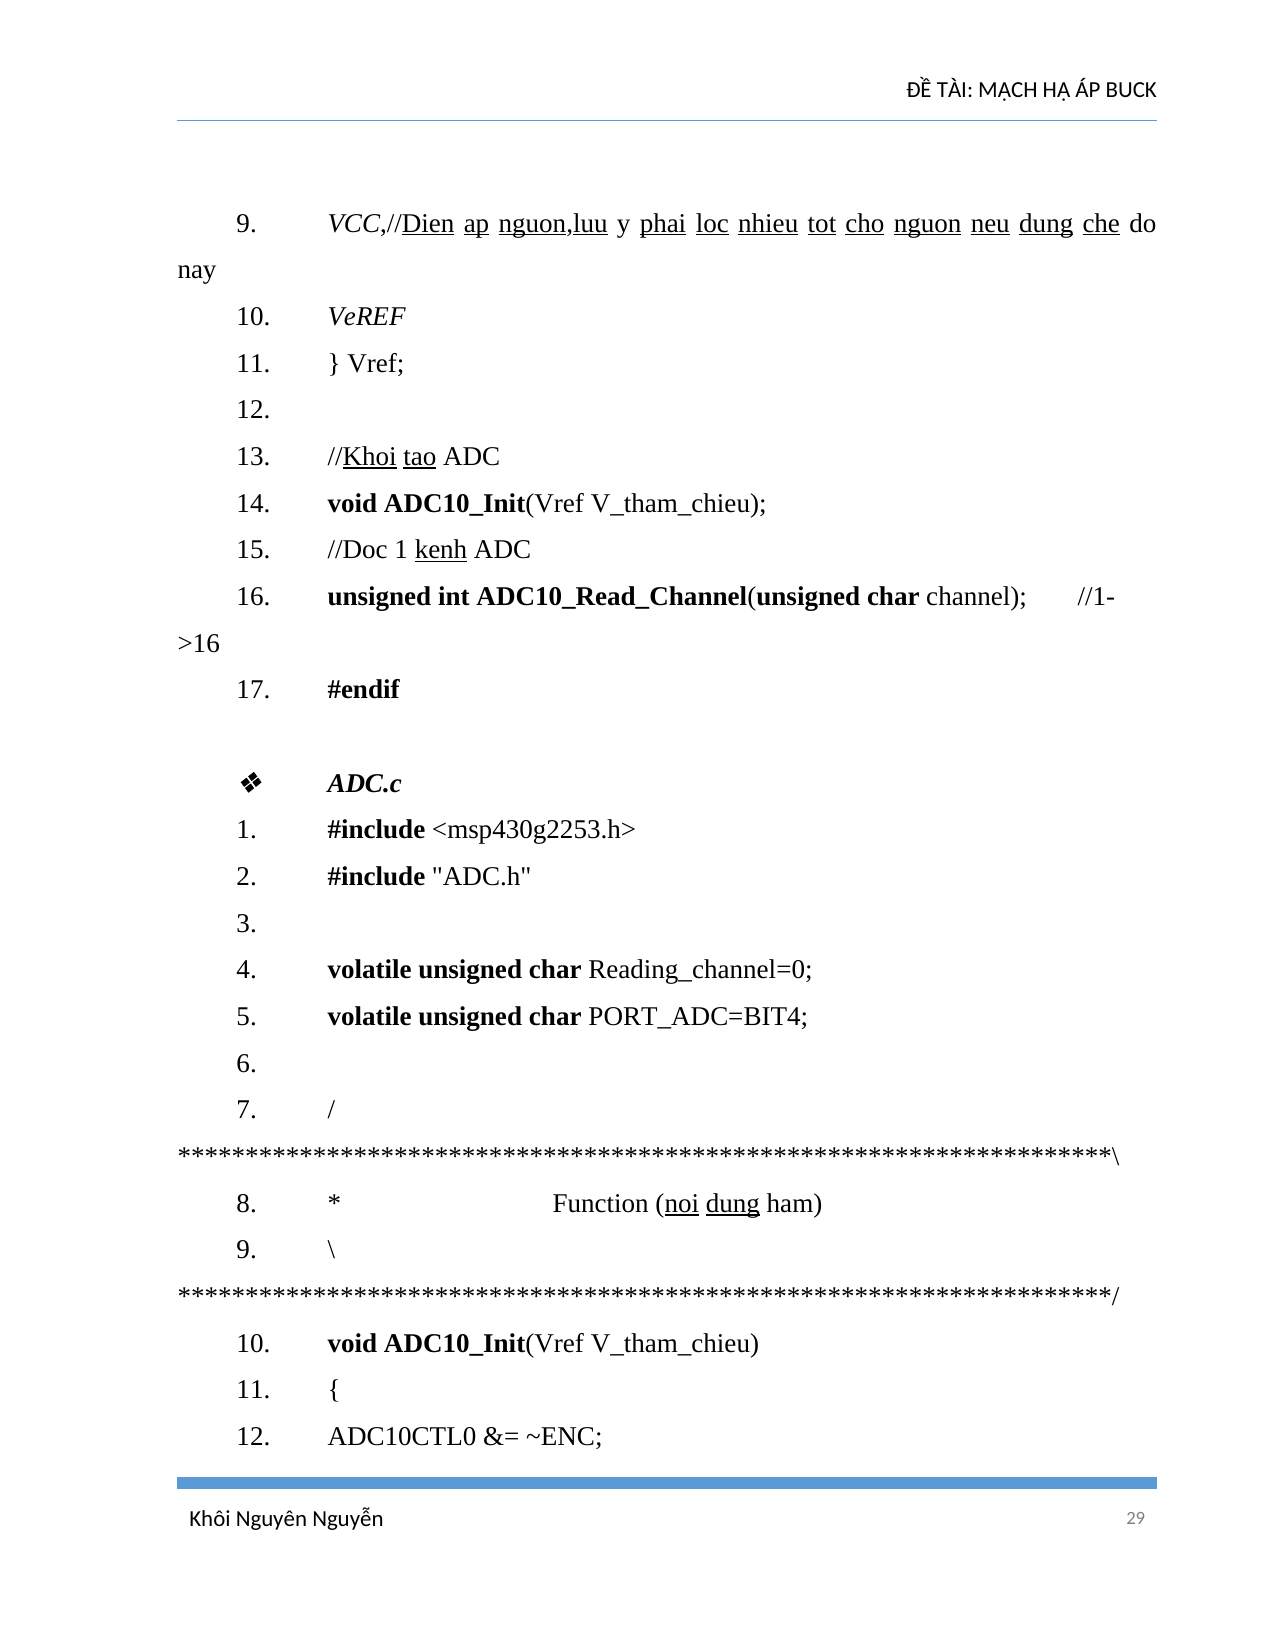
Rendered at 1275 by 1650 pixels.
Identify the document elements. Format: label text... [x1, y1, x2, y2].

list volatile unsigned char Reading_channel=0; [177, 954, 1157, 985]
list } Vref; [177, 347, 1157, 378]
list #endif [177, 673, 1157, 704]
list //Khoi tao ADC [177, 440, 1157, 471]
list //Doc 1 kenh ADC [177, 533, 1157, 564]
list /*********************************************************************\ [177, 1094, 1157, 1171]
list VCC,//Dien ap nguon,luu y phai loc nhieu tot cho nguon neu dung che do nay [177, 207, 1157, 284]
list void ADC10_Init(Vref V_tham_chieu); [177, 487, 1157, 518]
list * Function (noi dung ham) [177, 1187, 1157, 1218]
list volatile unsigned char PORT_ADC=BIT4; [177, 1000, 1157, 1031]
list unsigned int ADC10_Read_Channel(unsigned char channel); //1->16 [177, 580, 1157, 658]
list ADC10CTL0 &= ~ENC; [177, 1420, 1157, 1451]
list \*********************************************************************/ [177, 1234, 1157, 1311]
list VeREF [177, 300, 1157, 331]
list #include <msp430g2253.h> [177, 814, 1157, 845]
list #include "ADC.h" [177, 860, 1157, 891]
list void ADC10_Init(Vref V_tham_chieu) [177, 1327, 1157, 1358]
list ADC.c [177, 767, 1157, 798]
list { [177, 1374, 1157, 1405]
